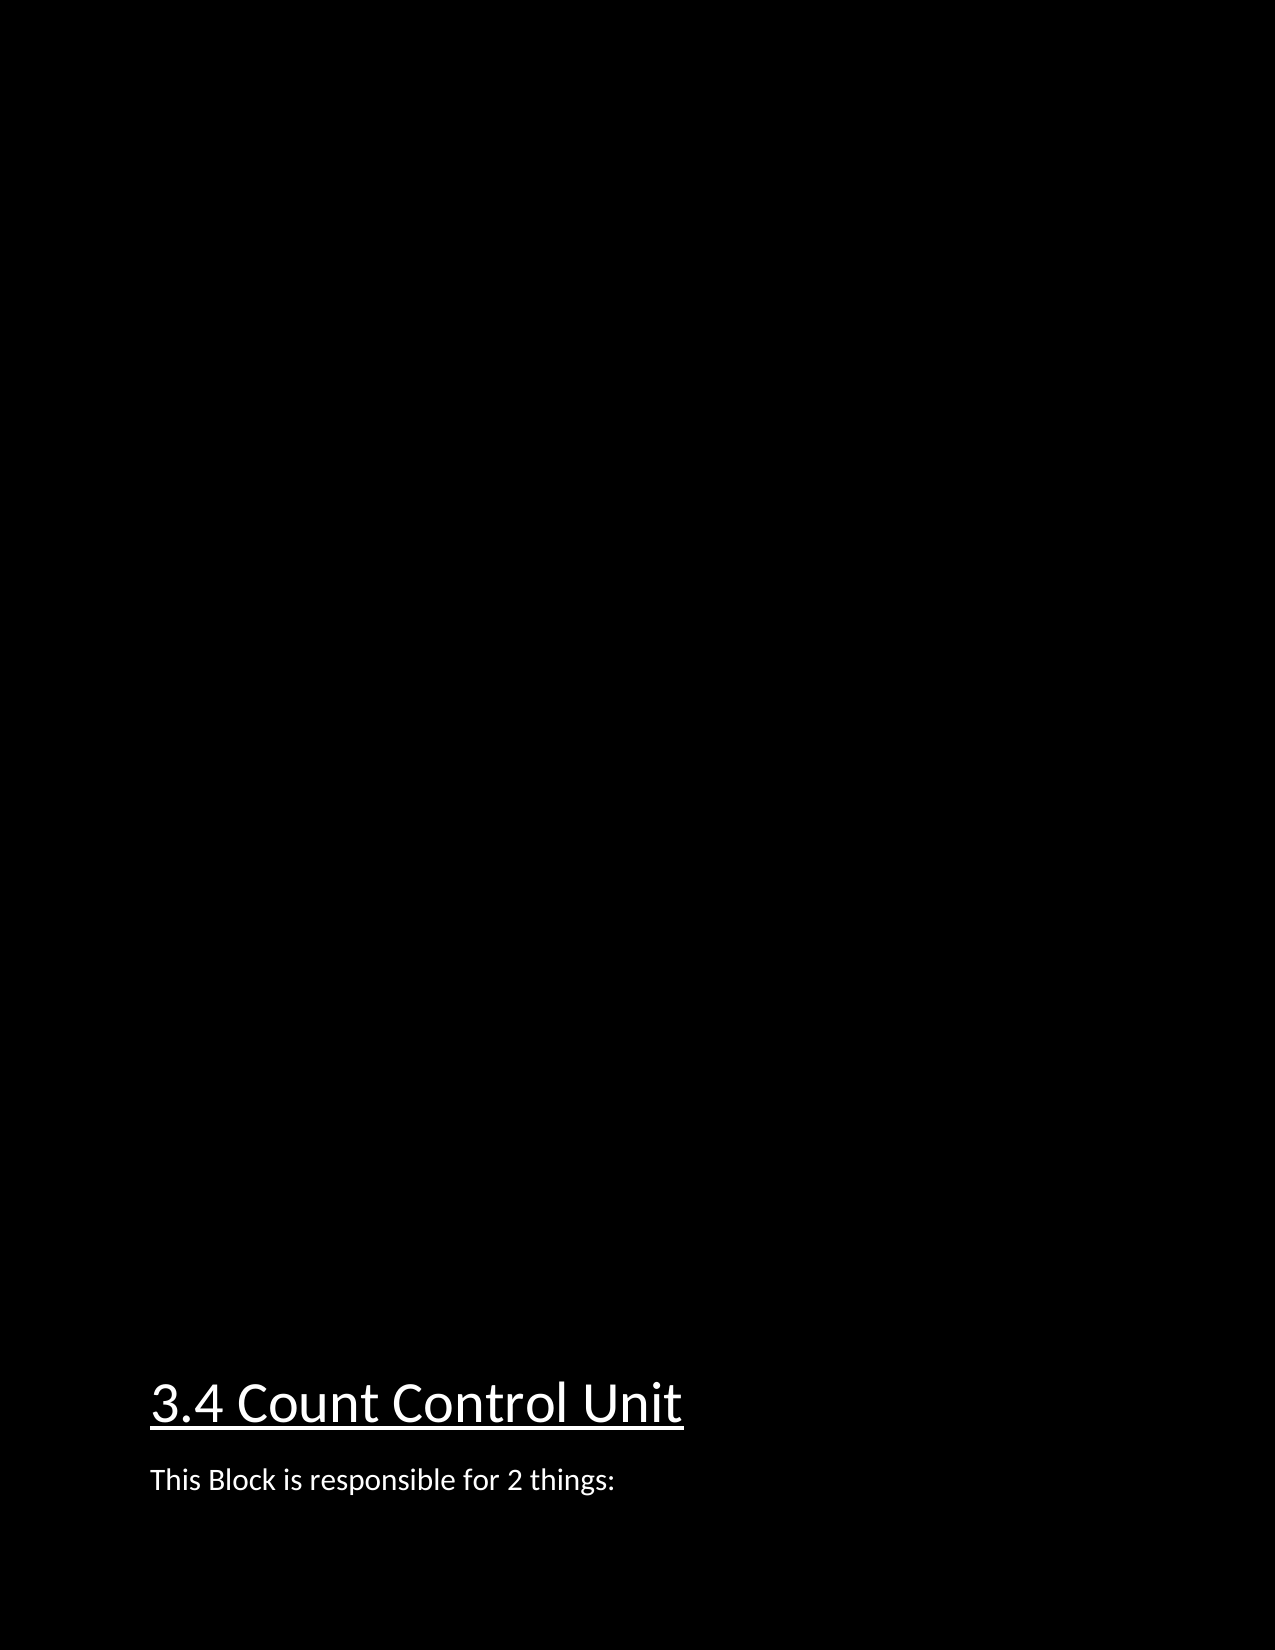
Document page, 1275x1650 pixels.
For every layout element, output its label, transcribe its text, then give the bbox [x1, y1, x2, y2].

text This Block is responsible for 2 things: [150, 1459, 1125, 1498]
text 3.4 Count Control Unit [150, 1366, 1125, 1437]
